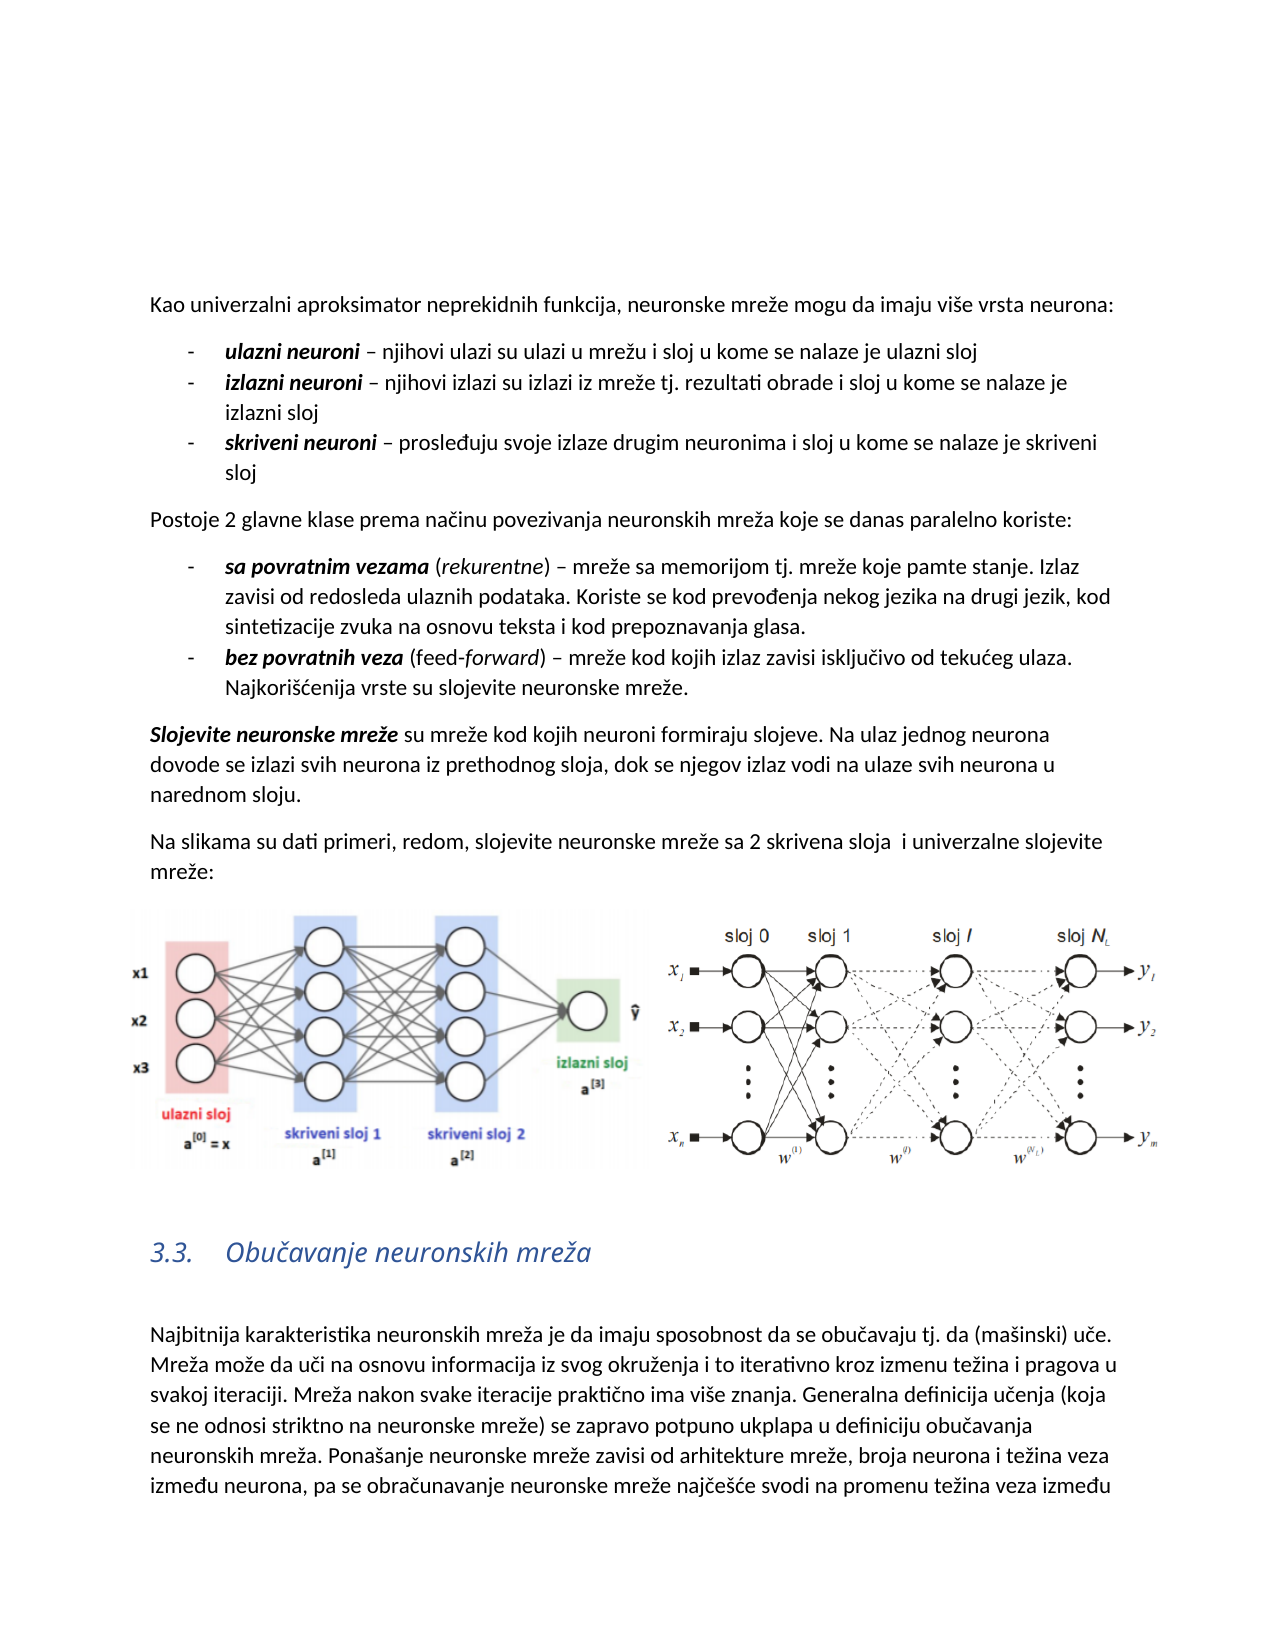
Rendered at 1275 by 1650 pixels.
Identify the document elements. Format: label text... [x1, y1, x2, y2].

list sa povratnim vezama (rekurentne) – mreže sa memorijom tj. mreže koje pamte stanje. Izlaz zavisi od redosleda ulaznih podataka. Koriste se kod prevođenja nekog jezika na drugi jezik, kod sintetizacije zvuka na osnovu teksta i kod prepoznavanja glasa. [187, 552, 1125, 641]
text Na slikama su dati primeri, redom, slojevite neuronske mreže sa 2 skrivena sloja i univerzalne slojevite mreže: [150, 827, 1125, 885]
text Kao univerzalni aproksimator neprekidnih funkcija, neuronske mreže mogu da imaju više vrsta neurona: [150, 291, 1125, 319]
text Slojevite neuronske mreže su mreže kod kojih neuroni formiraju slojeve. Na ulaz jednog neurona dovode se izlazi svih neurona iz prethodnog sloja, dok se njegov izlaz vodi na ulaze svih neurona u narednom sloju. [150, 720, 1125, 808]
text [150, 1320, 1125, 1499]
picture [101, 903, 1170, 1193]
list skriveni neuroni – prosleđuju svoje izlaze drugim neuronima i sloj u kome se nalaze je skriveni sloj [187, 428, 1125, 486]
text Postoje 2 glavne klase prema načinu povezivanja neuronskih mreža koje se danas paralelno koriste: [150, 505, 1125, 533]
list ulazni neuroni – njihovi ulazi su ulazi u mrežu i sloj u kome se nalaze je ulazni sloj [187, 337, 1125, 366]
list bez povratnih veza (feed-forward) – mreže kod kojih izlaz zavisi isključivo od tekućeg ulaza. Najkorišćenija vrste su slojevite neuronske mreže. [187, 643, 1125, 701]
subtitle Obučavanje neuronskih mreža [150, 1233, 1125, 1270]
list izlazni neuroni – njihovi izlazi su izlazi iz mreže tj. rezultati obrade i sloj u kome se nalaze je izlazni sloj [187, 368, 1125, 426]
